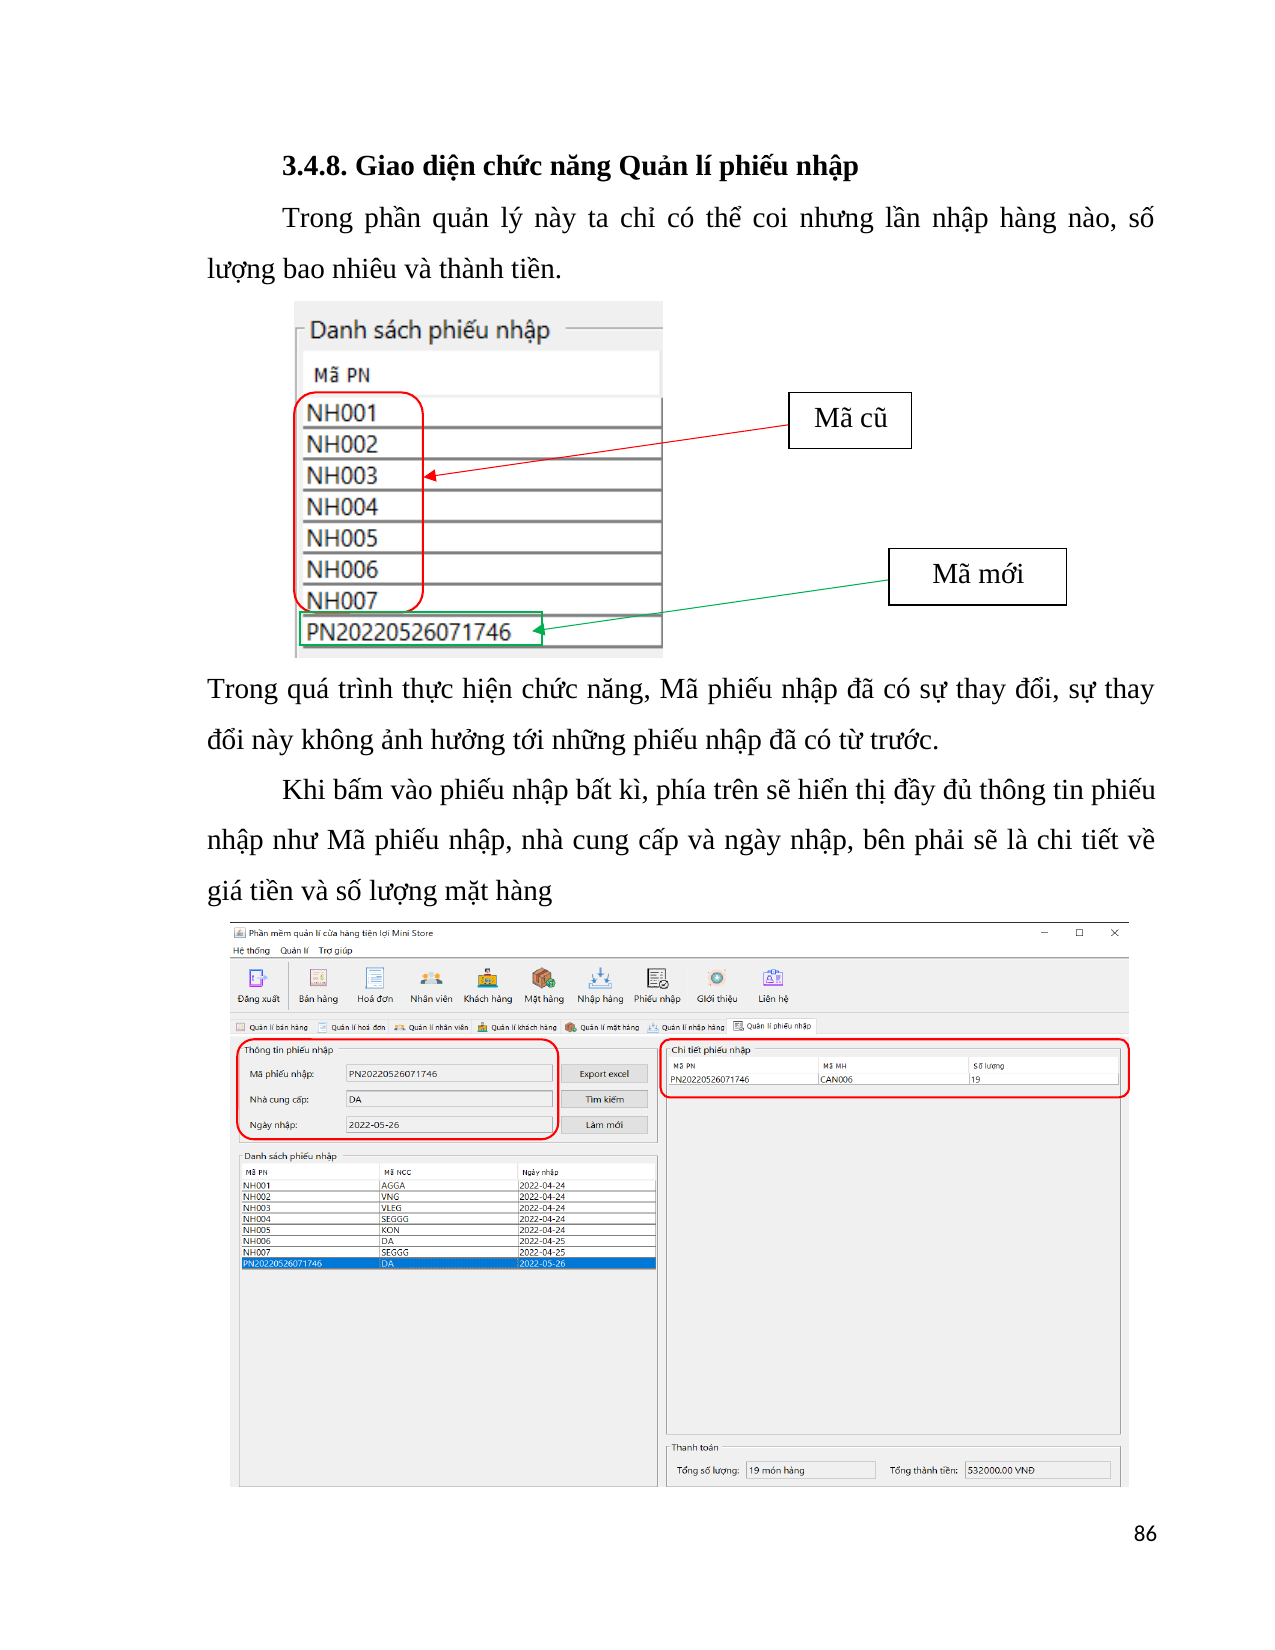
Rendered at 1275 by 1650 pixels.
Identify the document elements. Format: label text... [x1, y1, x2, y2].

text Khi bấm vào phiếu nhập bất kì, phía trên sẽ hiển thị đầy đủ thông tin phiếu nhập như Mã phiếu nhập, nhà cung cấp và ngày nhập, bên phải sẽ là chi tiết về giá tiền và số lượng mặt hàng [207, 772, 1157, 906]
text Trong quá trình thực hiện chức năng, Mã phiếu nhập đã có sự thay đổi, sự thay đổi này không ảnh hưởng tới những phiếu nhập đã có từ trước. [207, 671, 1157, 755]
picture [294, 301, 663, 476]
picture [230, 922, 1129, 1487]
picture [296, 394, 421, 611]
picture [301, 613, 541, 644]
text Trong phần quản lý này ta chỉ có thể coi nhưng lần nhập hàng nào, số lượng bao nhiêu và thành tiền. [207, 201, 1157, 284]
picture [414, 444, 663, 628]
subtitle 3.4.8. Giao diện chức năng Quản lí phiếu nhập [207, 148, 1157, 181]
picture [662, 1041, 1127, 1096]
picture [294, 600, 663, 658]
